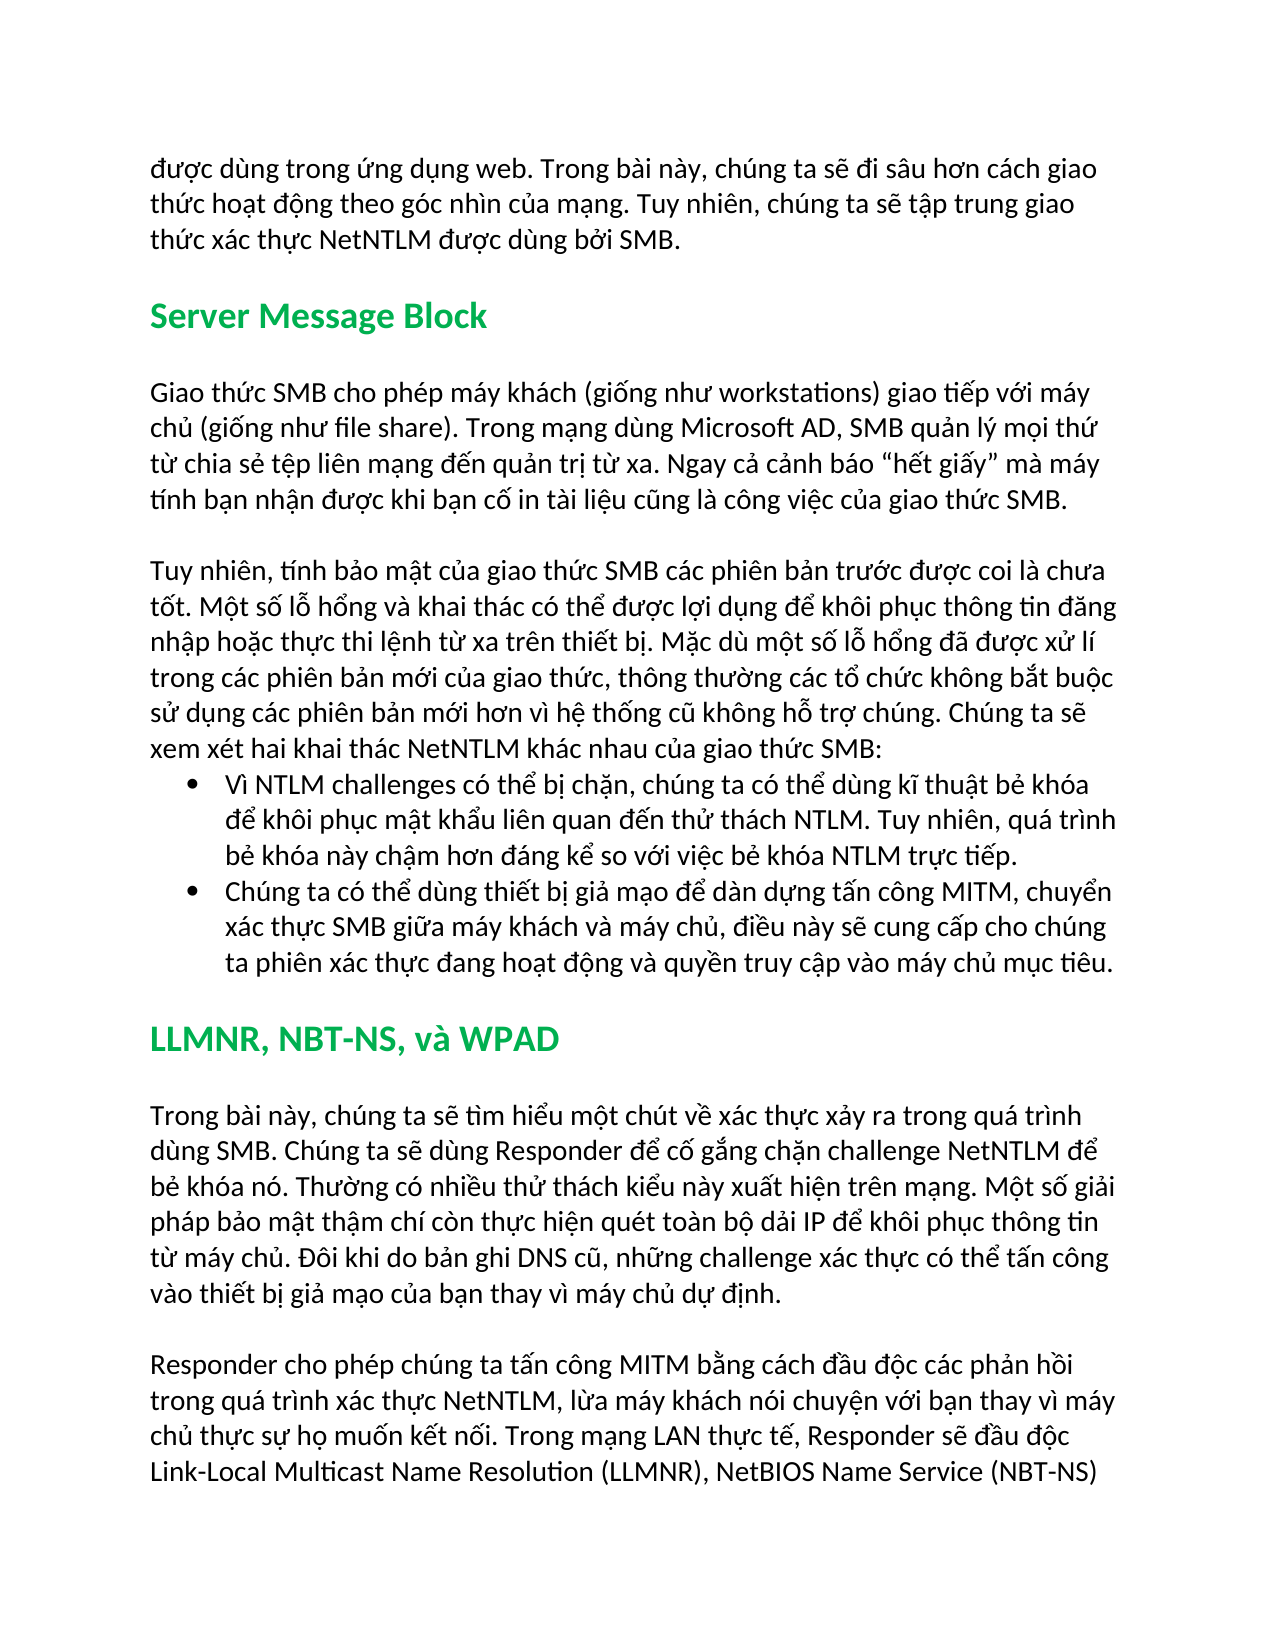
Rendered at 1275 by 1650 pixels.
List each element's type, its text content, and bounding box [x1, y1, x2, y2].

list Chúng ta có thể dùng thiết bị giả mạo để dàn dựng tấn công MITM, chuyển xác thực SMB giữa máy khách và máy chủ, điều này sẽ cung cấp cho chúng ta phiên xác thực đang hoạt động và quyền truy cập vào máy chủ mục tiêu. [187, 873, 1125, 979]
text LLMNR, NBT-NS, và WPAD [150, 1015, 1125, 1061]
list Vì NTLM challenges có thể bị chặn, chúng ta có thể dùng kĩ thuật bẻ khóa để khôi phục mật khẩu liên quan đến thử thách NTLM. Tuy nhiên, quá trình bẻ khóa này chậm hơn đáng kể so với việc bẻ khóa NTLM trực tiếp. [187, 766, 1125, 873]
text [150, 1346, 1125, 1488]
text Tuy nhiên, tính bảo mật của giao thức SMB các phiên bản trước được coi là chưa tốt. Một số lỗ hổng và khai thác có thể được lợi dụng để khôi phục thông tin đăng nhập hoặc thực thi lệnh từ xa trên thiết bị. Mặc dù một số lỗ hổng đã được xử lí trong các phiên bản mới của giao thức, thông thường các tổ chức không bắt buộc sử dụng các phiên bản mới hơn vì hệ thống cũ không hỗ trợ chúng. Chúng ta sẽ xem xét hai khai thác NetNTLM khác nhau của giao thức SMB: [150, 552, 1125, 766]
text Trong bài này, chúng ta sẽ tìm hiểu một chút về xác thực xảy ra trong quá trình dùng SMB. Chúng ta sẽ dùng Responder để cố gắng chặn challenge NetNTLM để bẻ khóa nó. Thường có nhiều thử thách kiểu này xuất hiện trên mạng. Một số giải pháp bảo mật thậm chí còn thực hiện quét toàn bộ dải IP để khôi phục thông tin từ máy chủ. Đôi khi do bản ghi DNS cũ, những challenge xác thực có thể tấn công vào thiết bị giả mạo của bạn thay vì máy chủ dự định. [150, 1097, 1125, 1310]
text Server Message Block [150, 292, 1125, 338]
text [150, 150, 1125, 257]
text Giao thức SMB cho phép máy khách (giống như workstations) giao tiếp với máy chủ (giống như file share). Trong mạng dùng Microsoft AD, SMB quản lý mọi thứ từ chia sẻ tệp liên mạng đến quản trị từ xa. Ngay cả cảnh báo “hết giấy” mà máy tính bạn nhận được khi bạn cố in tài liệu cũng là công việc của giao thức SMB. [150, 374, 1125, 516]
